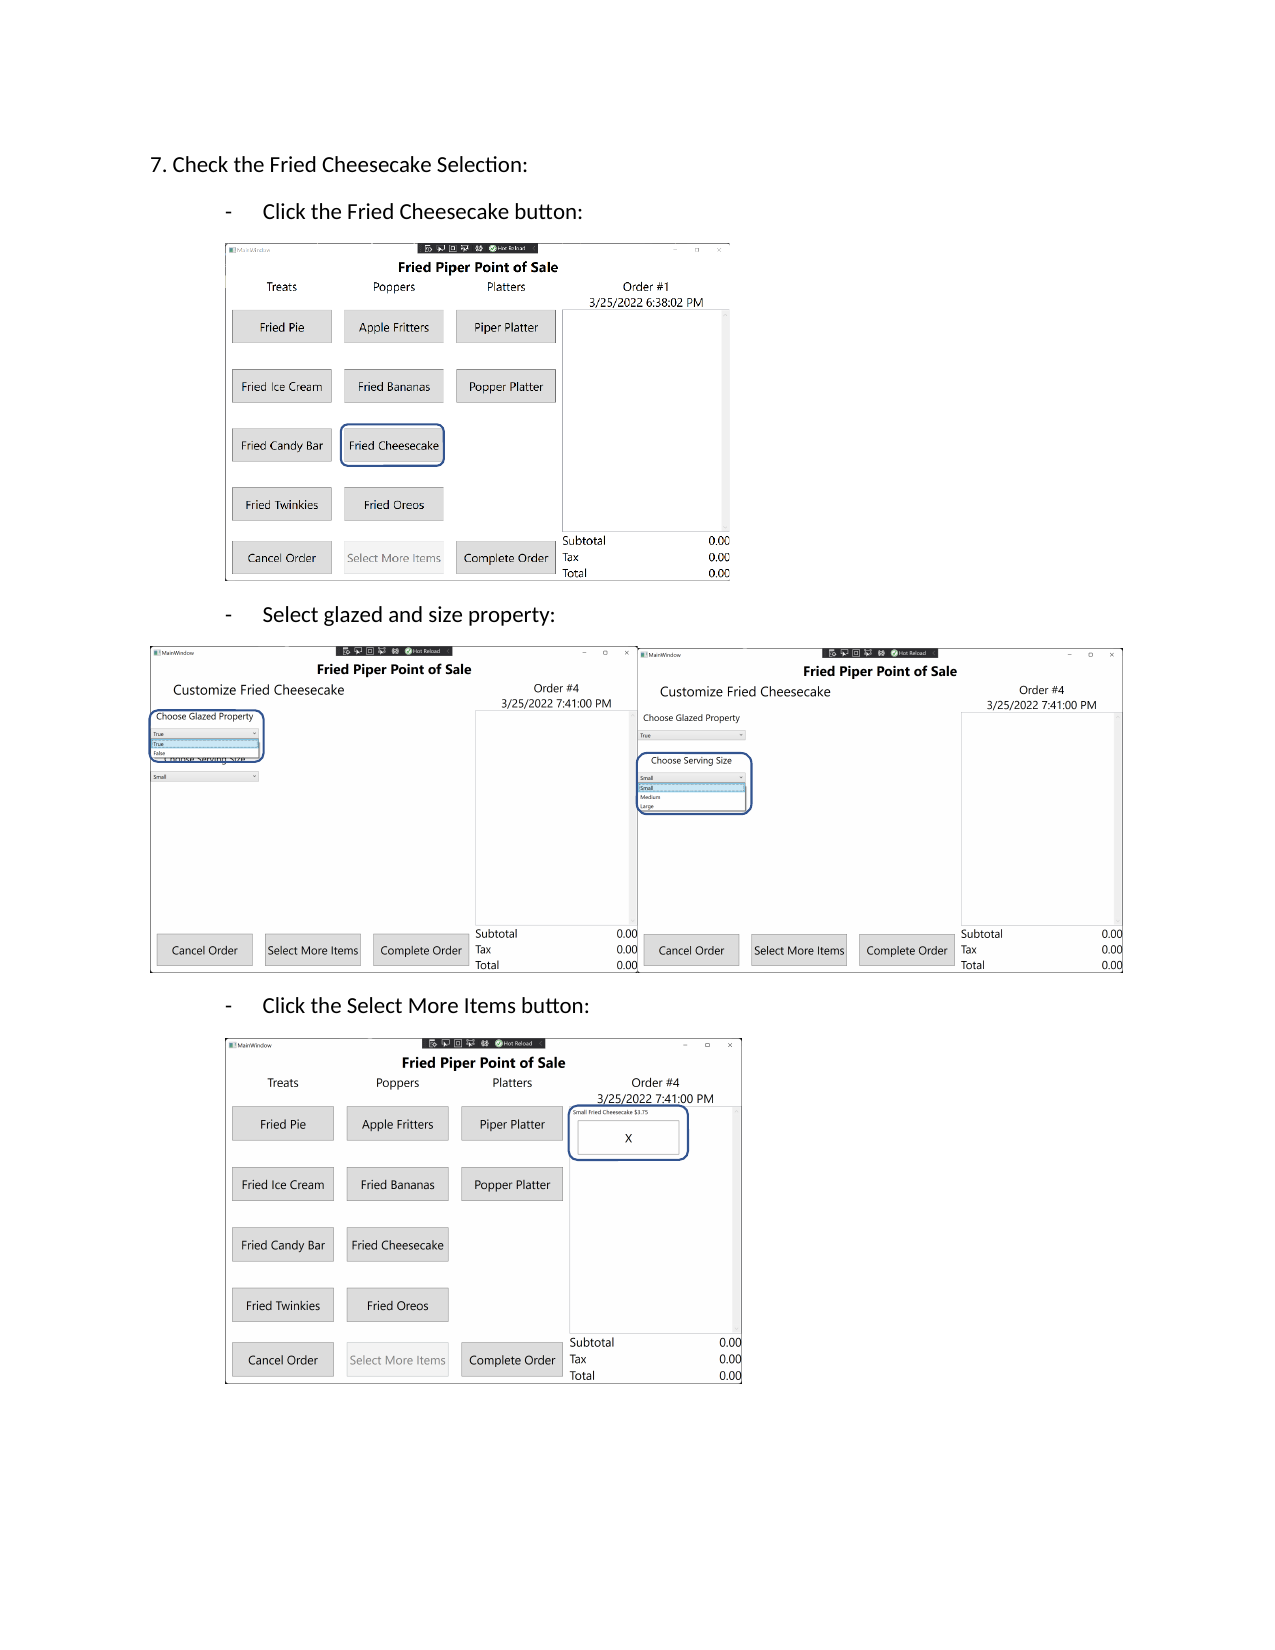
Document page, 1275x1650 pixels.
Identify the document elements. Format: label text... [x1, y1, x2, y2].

picture [225, 1038, 742, 1384]
picture [151, 712, 262, 760]
picture [225, 243, 730, 581]
text - Click the Fried Cheesecake button: [150, 197, 1125, 225]
list Click the Select More Items button: [225, 991, 1125, 1019]
picture [150, 646, 1123, 973]
list Select glazed and size property: [225, 600, 1125, 628]
text 7. Check the Fried Cheesecake Selection: [150, 150, 1125, 178]
